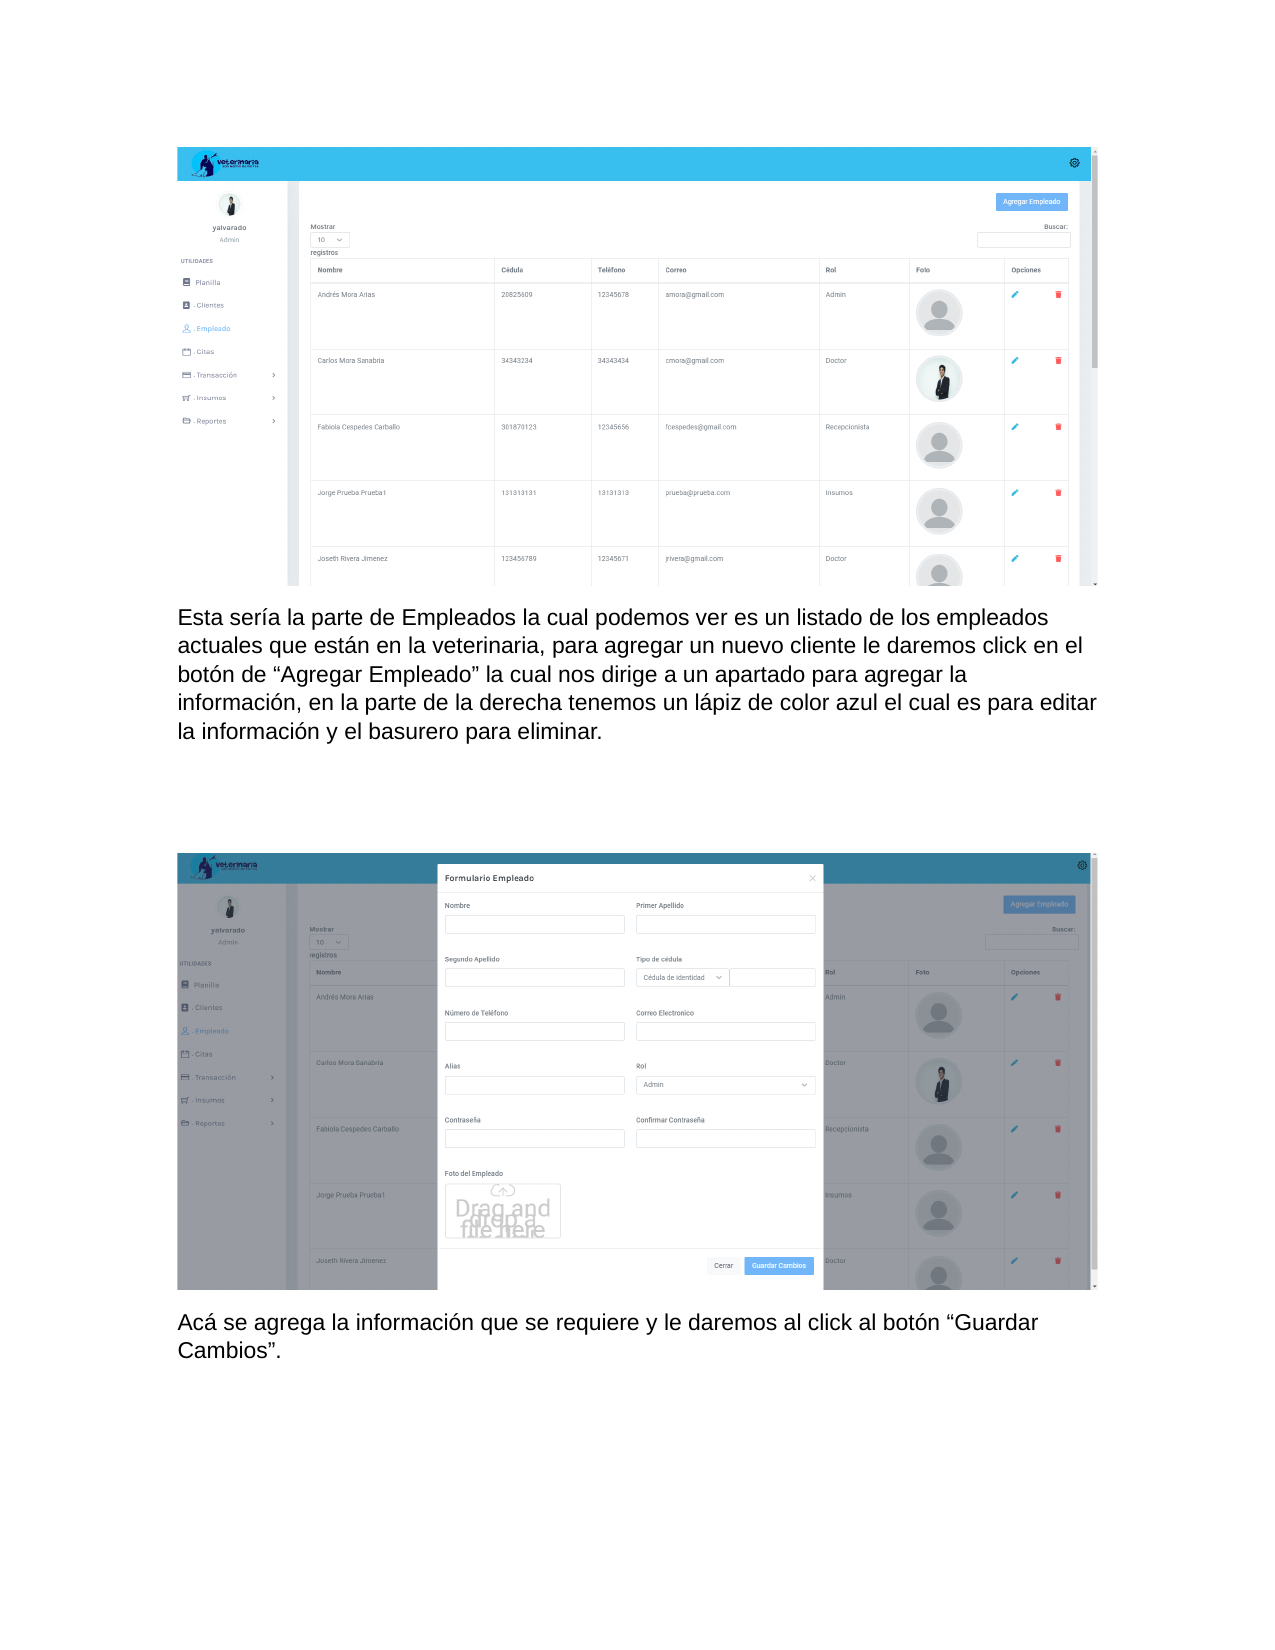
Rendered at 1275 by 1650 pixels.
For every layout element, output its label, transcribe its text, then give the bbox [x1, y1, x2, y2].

picture [177, 147, 1098, 586]
picture [177, 853, 1098, 1290]
text Acá se agrega la información que se requiere y le daremos al click al botón “Guardar Cambios”. [177, 1308, 1098, 1363]
text Esta sería la parte de Empleados la cual podemos ver es un listado de los empleados actuales que están en la veterinaria, para agregar un nuevo cliente le daremos click en el botón de “Agregar Empleado” la cual nos dirige a un apartado para agregar la información, en la parte de la derecha tenemos un lápiz de color azul el cual es para editar la información y el basurero para eliminar. [177, 604, 1098, 744]
